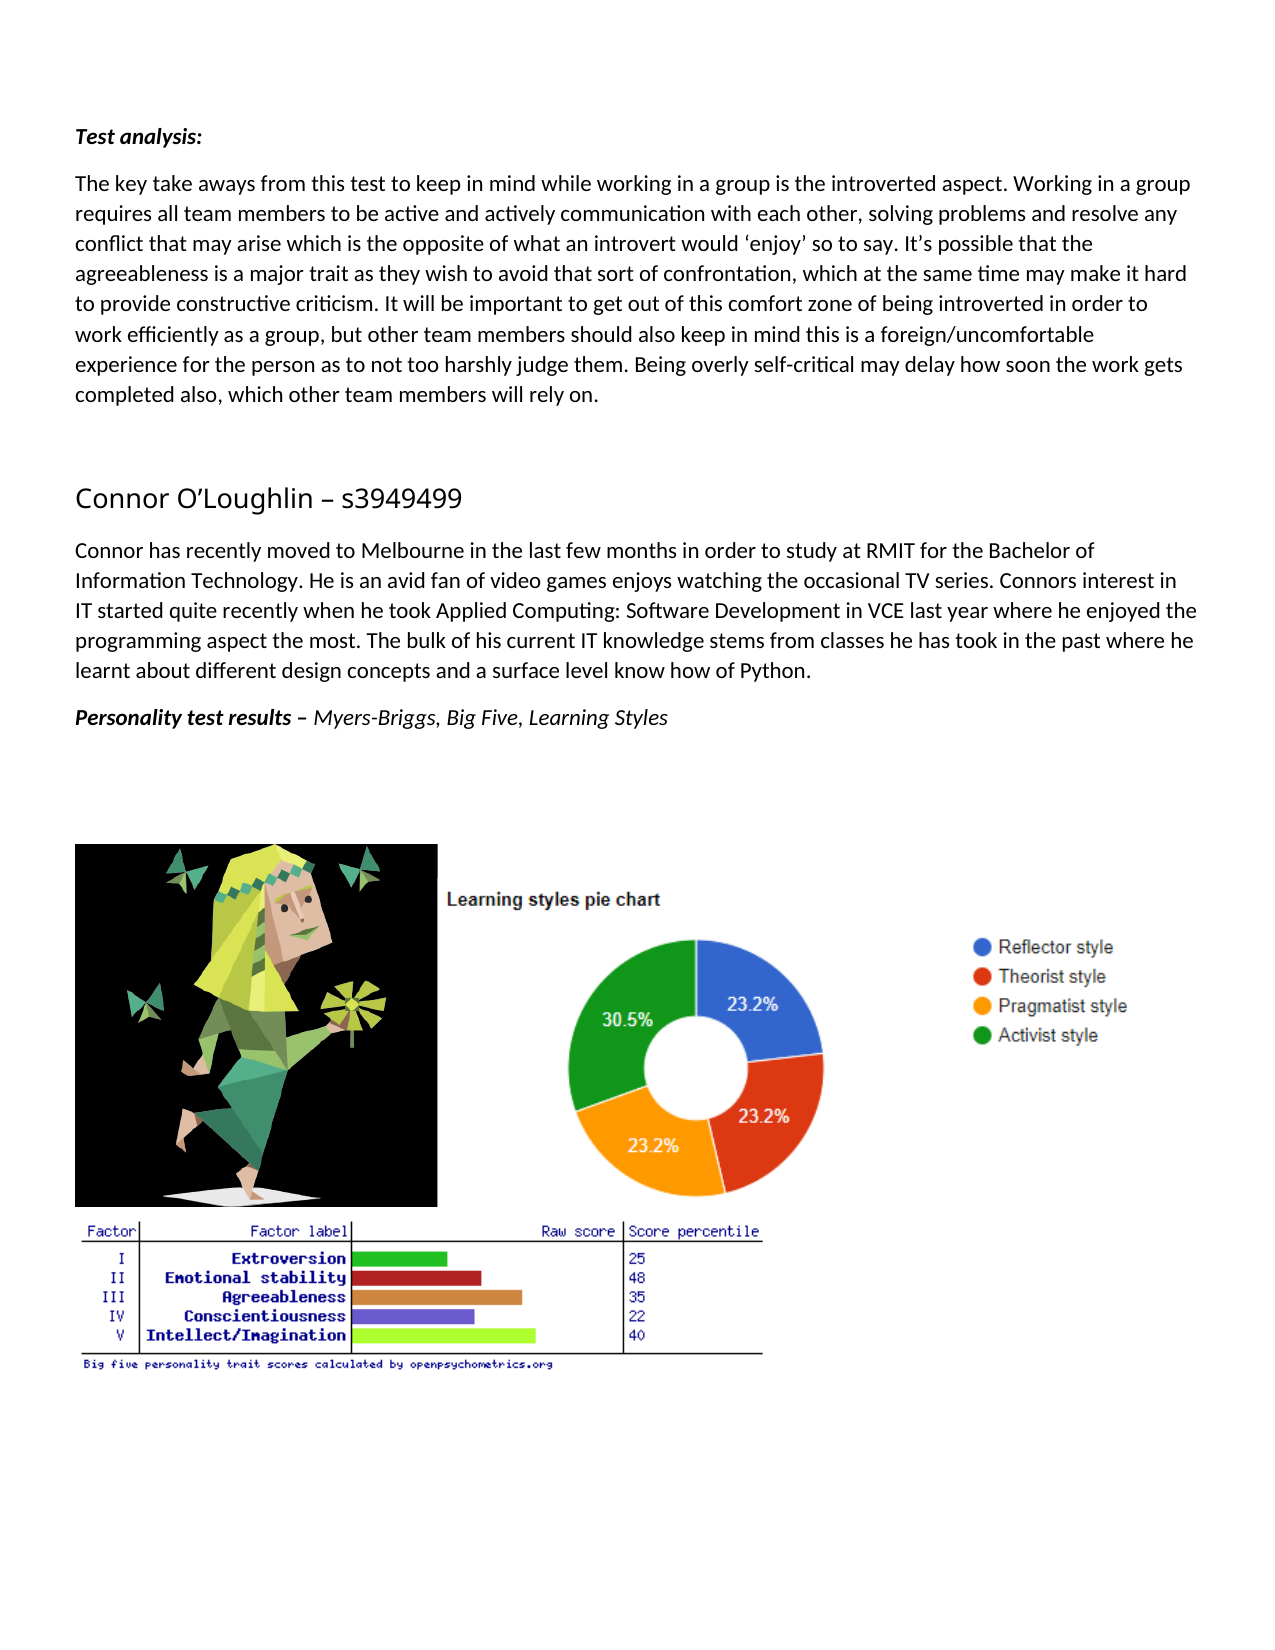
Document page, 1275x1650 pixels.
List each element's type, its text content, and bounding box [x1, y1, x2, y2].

text Connor O’Loughlin – s3949499 [75, 479, 1200, 516]
picture [75, 1208, 782, 1375]
picture [75, 844, 1138, 1207]
text The key take aways from this test to keep in mind while working in a group is the introverted aspect. Working in a group requires all team members to be active and actively communication with each other, solving problems and resolve any conflict that may arise which is the opposite of what an introvert would ‘enjoy’ so to say. It’s possible that the agreeableness is a major trait as they wish to avoid that sort of confrontation, which at the same time may make it hard to provide constructive criticism. It will be important to get out of this comfort zone of being introverted in order to work efficiently as a group, but other team members should also keep in mind this is a foreign/uncomfortable experience for the person as to not too harshly judge them. Being overly self-critical may delay how soon the work gets completed also, which other team members will rely on. [75, 169, 1200, 408]
text Connor has recently moved to Melbourne in the last few months in order to study at RMIT for the Bachelor of Information Technology. He is an avid fan of video games enjoys watching the occasional TV series. Connors interest in IT started quite recently when he took Applied Computing: Software Development in VCE last year where he enjoyed the programming aspect the most. The bulk of his current IT knowledge stems from classes he has took in the past where he learnt about different design concepts and a surface level know how of Python. [75, 536, 1200, 685]
text Personality test results – Myers-Briggs, Big Five, Learning Styles [75, 703, 1200, 732]
text Test analysis: [75, 122, 1200, 150]
